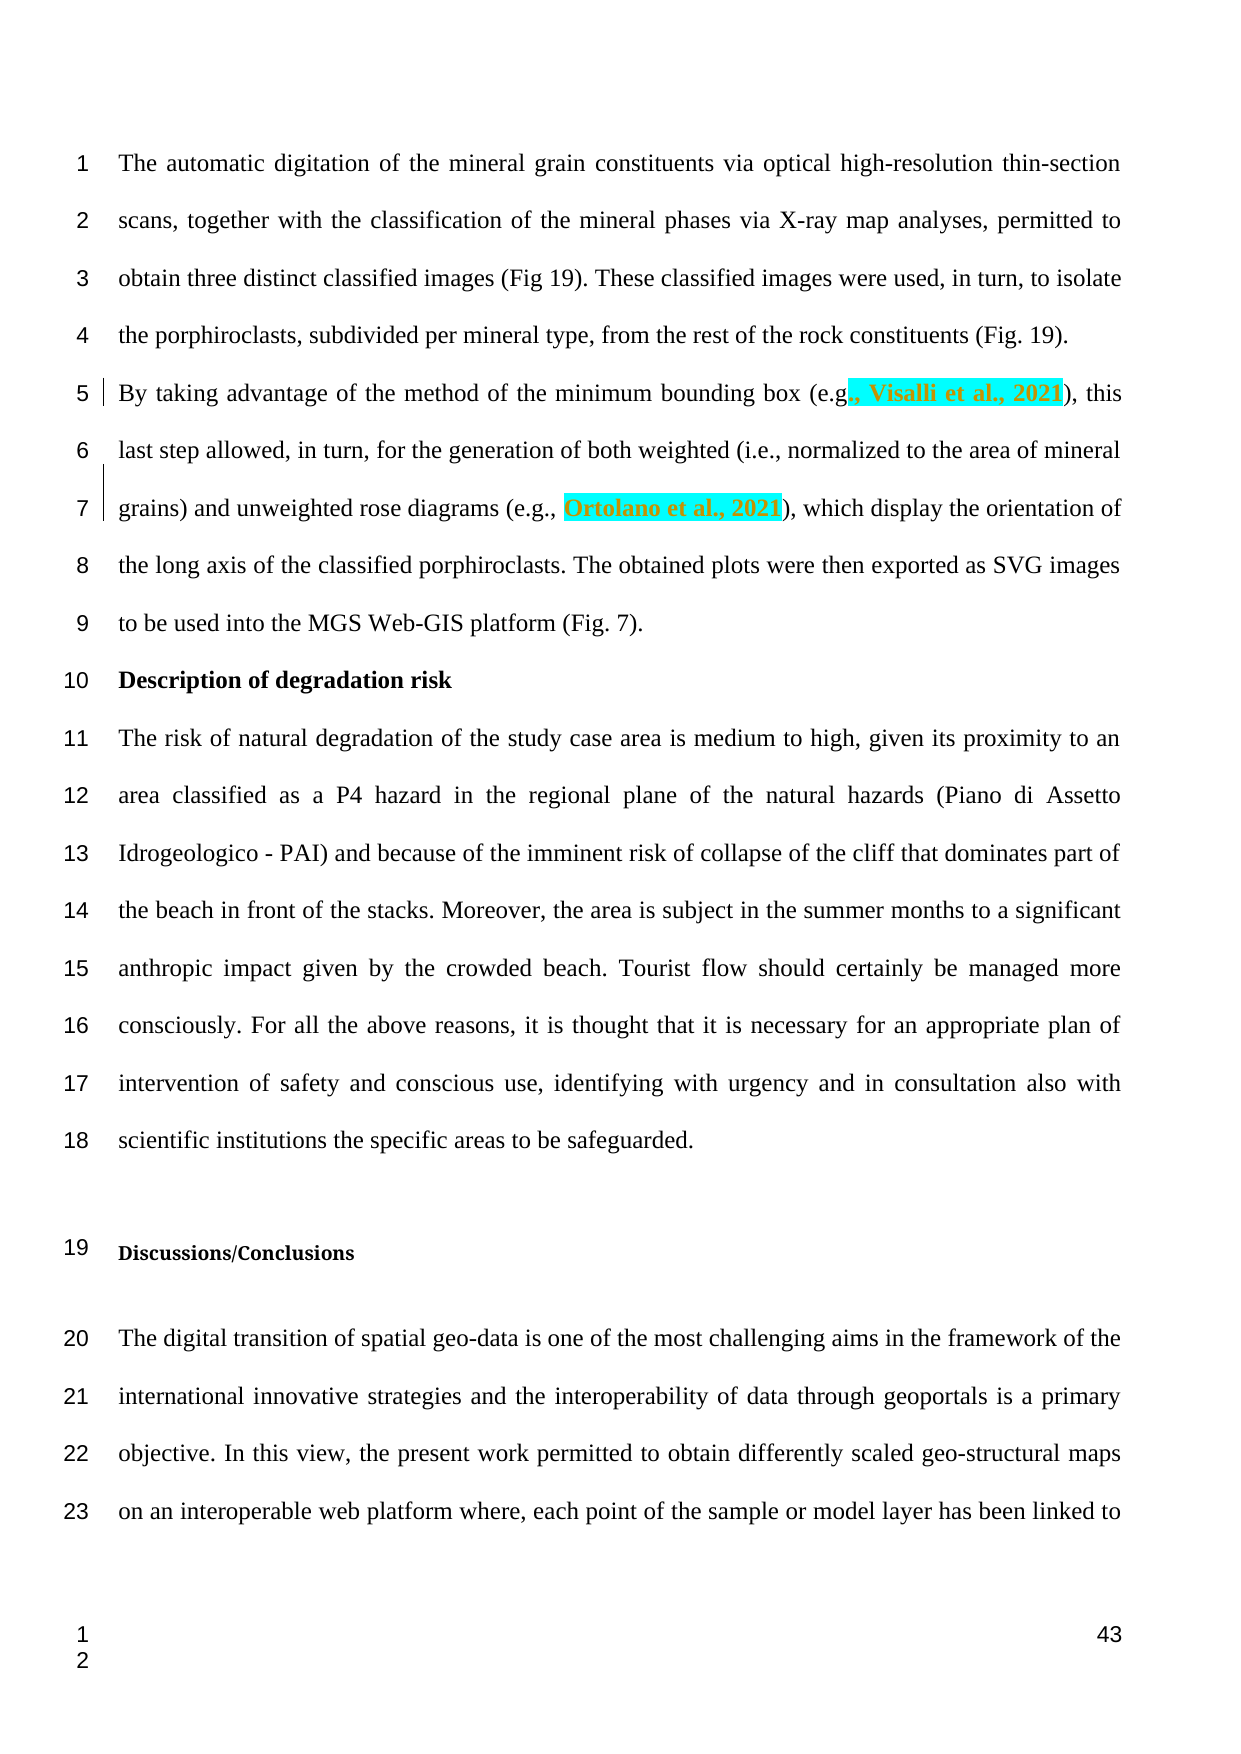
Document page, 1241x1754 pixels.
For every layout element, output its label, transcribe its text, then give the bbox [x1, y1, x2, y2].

text Description of degradation risk [118, 665, 1122, 694]
text By taking advantage of the method of the minimum bounding box (e.g., Visalli et al., 2021), this last step allowed, in turn, for the generation of both weighted (i.e., normalized to the area of mineral grains) and unweighted rose diagrams (e.g., Ortolano et al., 2021), which display the orientation of the long axis of the classified porphiroclasts. The obtained plots were then exported as SVG images to be used into the MGS Web-GIS platform (Fig. 7). [118, 378, 1122, 636]
text The automatic digitation of the mineral grain constituents via optical high-resolution thin-section scans, together with the classification of the mineral phases via X-ray map analyses, permitted to obtain three distinct classified images (Fig 19). These classified images were used, in turn, to isolate the porphiroclasts, subdivided per mineral type, from the rest of the rock constituents (Fig. 19). [118, 148, 1122, 349]
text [118, 1323, 1122, 1525]
subtitle Discussions/Conclusions [118, 1220, 1122, 1266]
text The risk of natural degradation of the study case area is medium to high, given its proximity to an area classified as a P4 hazard in the regional plane of the natural hazards (Piano di Assetto Idrogeologico - PAI) and because of the imminent risk of collapse of the cliff that dominates part of the beach in front of the stacks. Moreover, the area is subject in the summer months to a significant anthropic impact given by the crowded beach. Tourist flow should certainly be managed more consciously. For all the above reasons, it is thought that it is necessary for an appropriate plan of intervention of safety and conscious use, identifying with urgency and in consultation also with scientific institutions the specific areas to be safeguarded. [118, 723, 1122, 1154]
